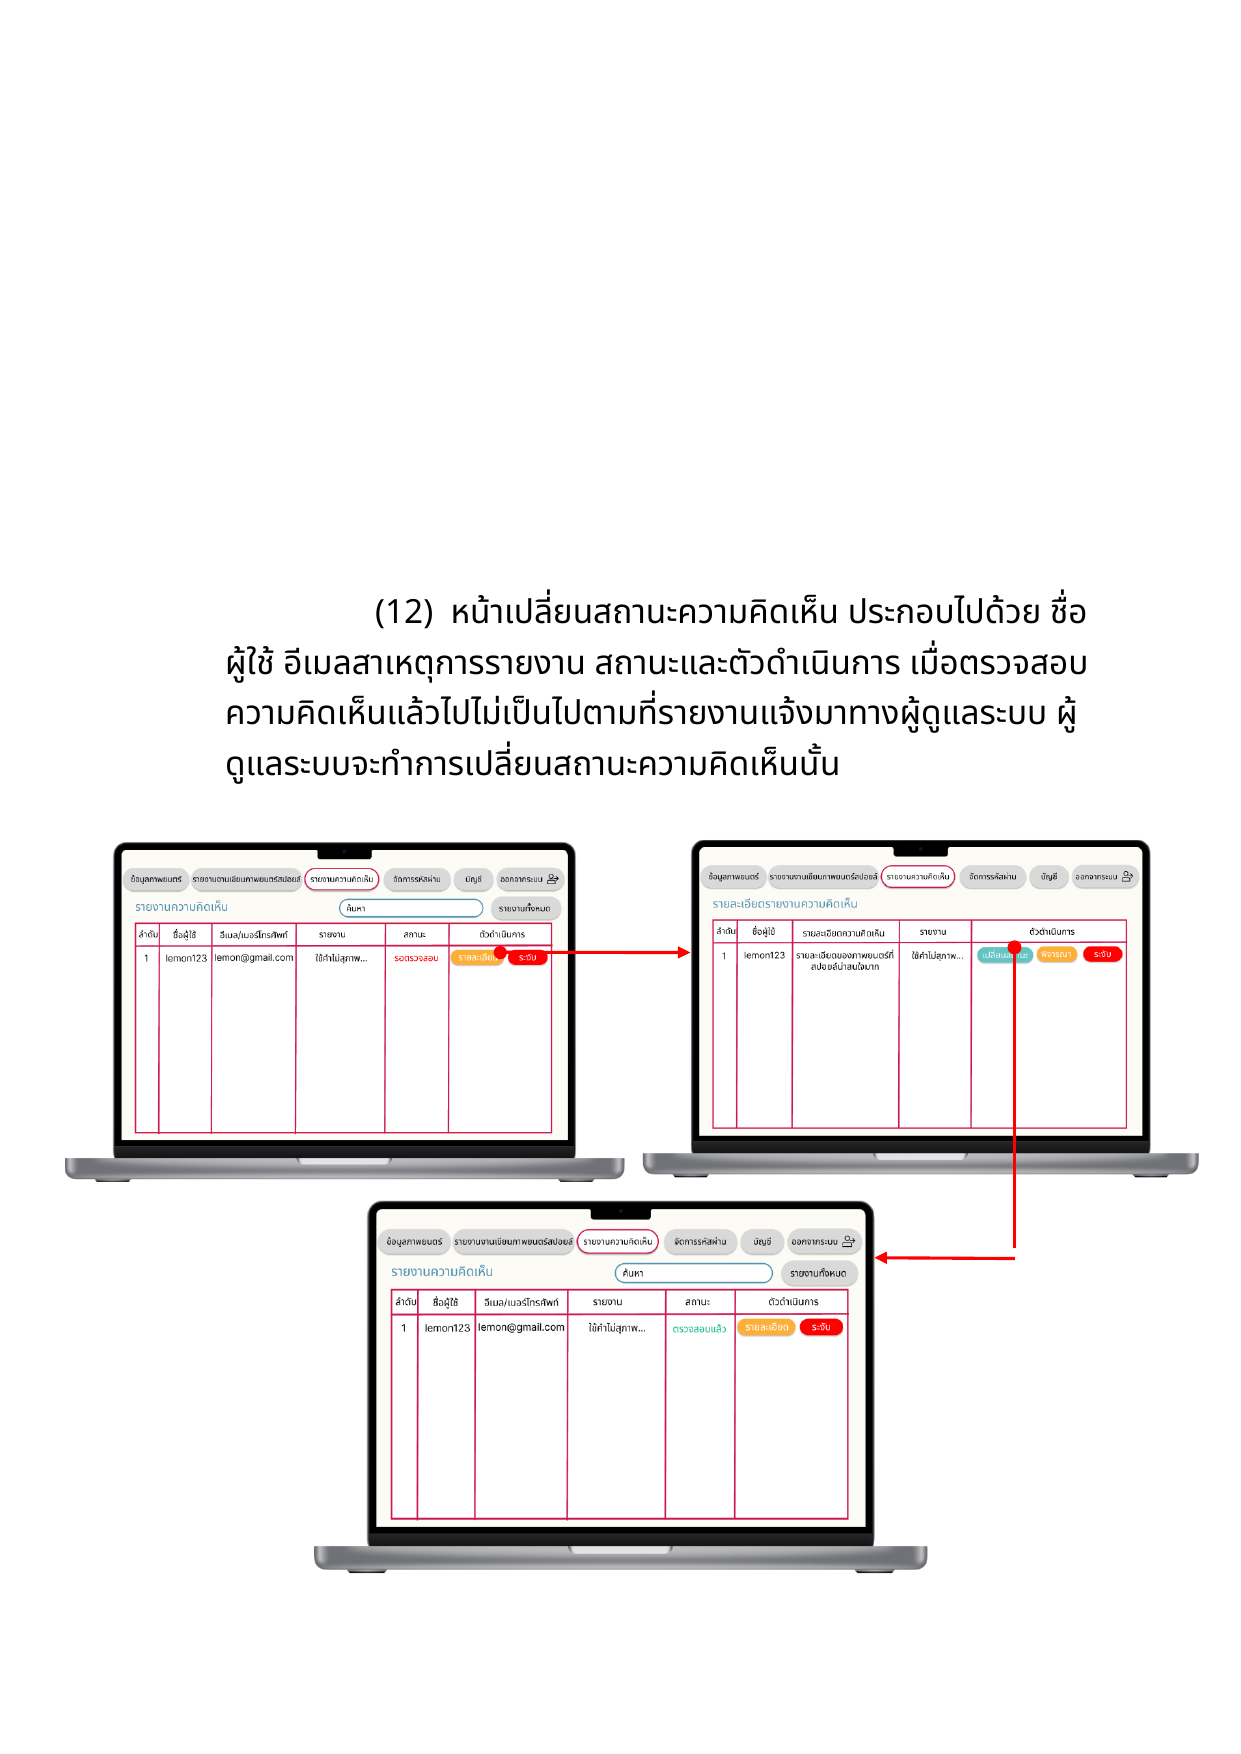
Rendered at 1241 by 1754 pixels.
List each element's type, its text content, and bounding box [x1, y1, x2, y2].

picture [640, 836, 1199, 1182]
picture [63, 839, 627, 1184]
text (12) หน้าเปลี่ยนสถานะความคิดเห็น ประกอบไปด้วย ชื่อผู้ใช้ อีเมลสาเหตุการรายงาน สถานะและตัวดำเนินการ เมื่อตรวจสอบความคิดเห็นแล้วไปไม่เป็นไปตามที่รายงานแจ้งมาทางผู้ดูแลระบบ ผู้ดูแลระบบจะทำการเปลี่ยนสถานะความคิดเห็นนั้น [225, 588, 1090, 790]
picture [311, 1200, 929, 1576]
